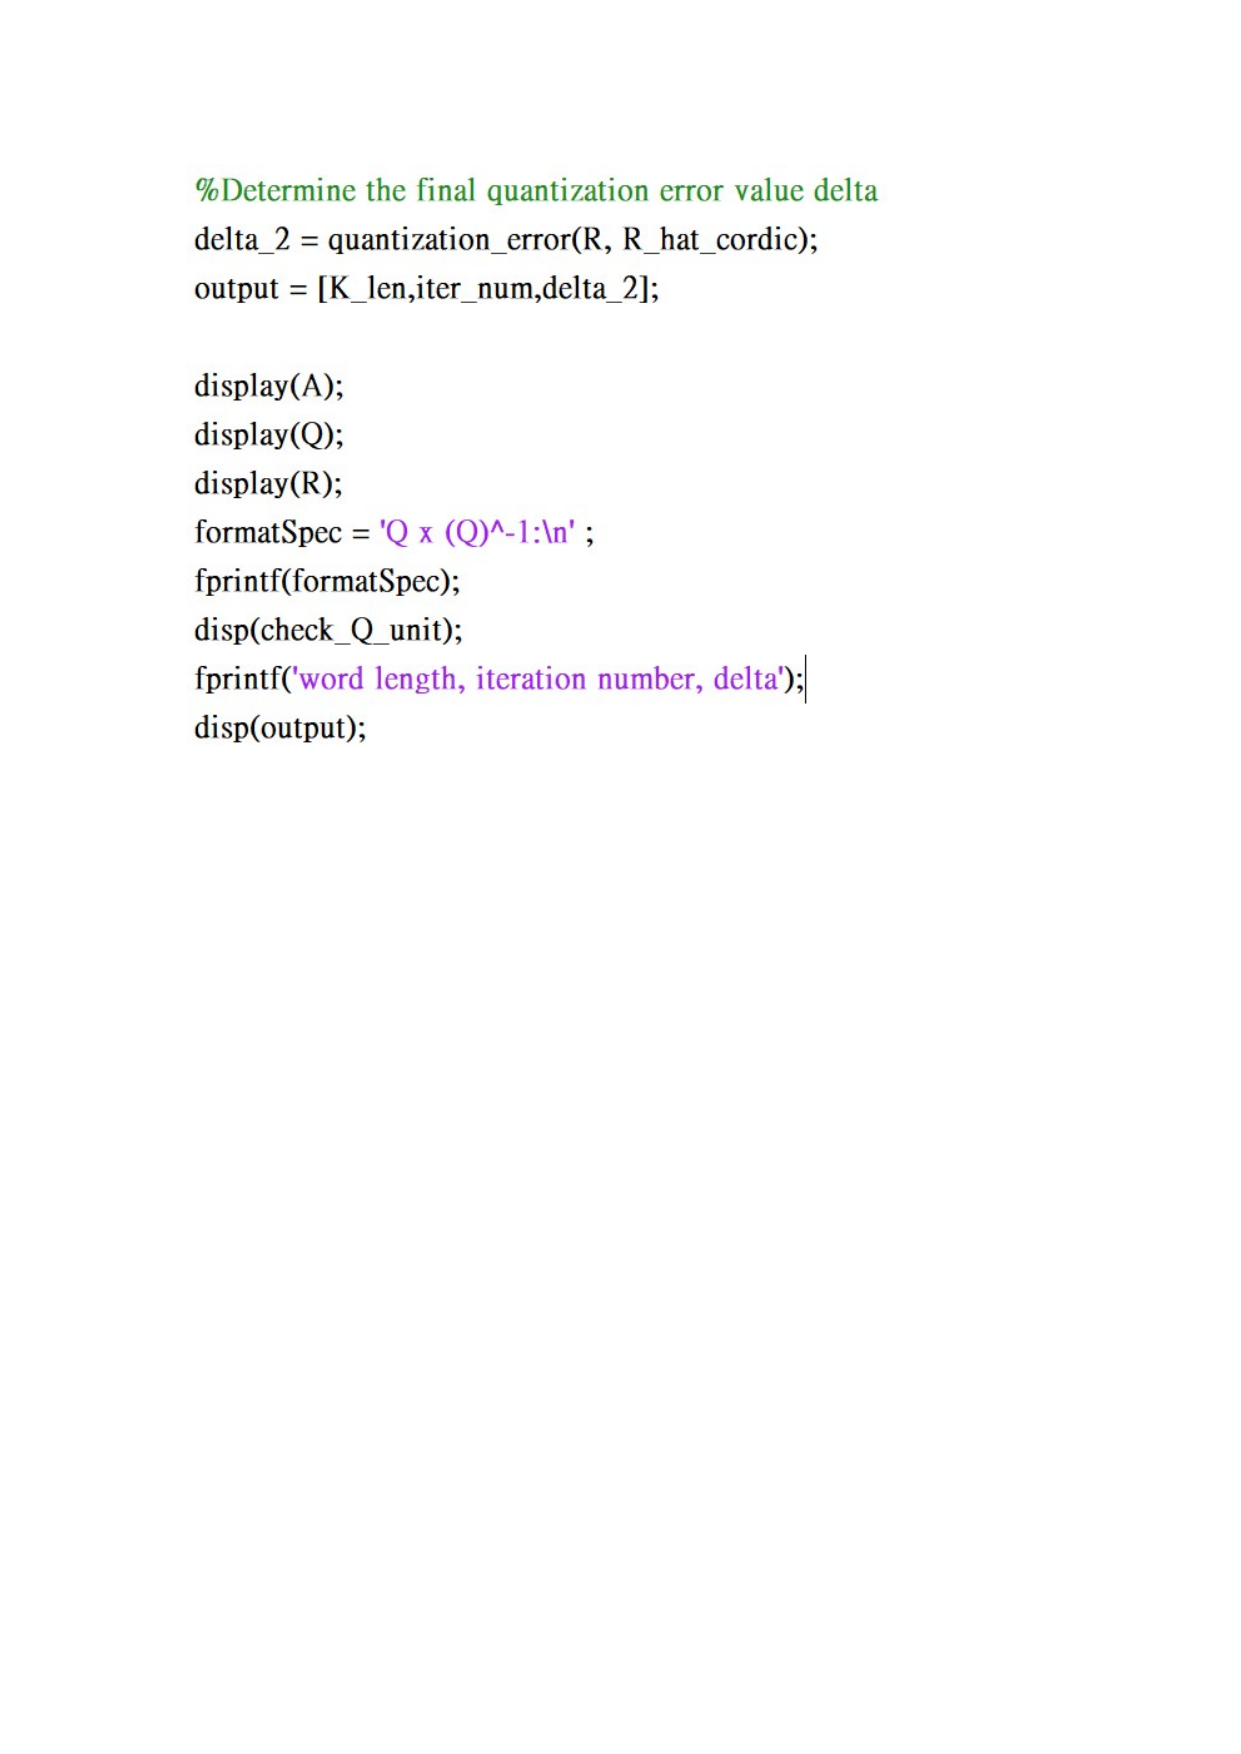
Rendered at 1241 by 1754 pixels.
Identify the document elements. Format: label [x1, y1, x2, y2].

picture [187, 164, 909, 765]
